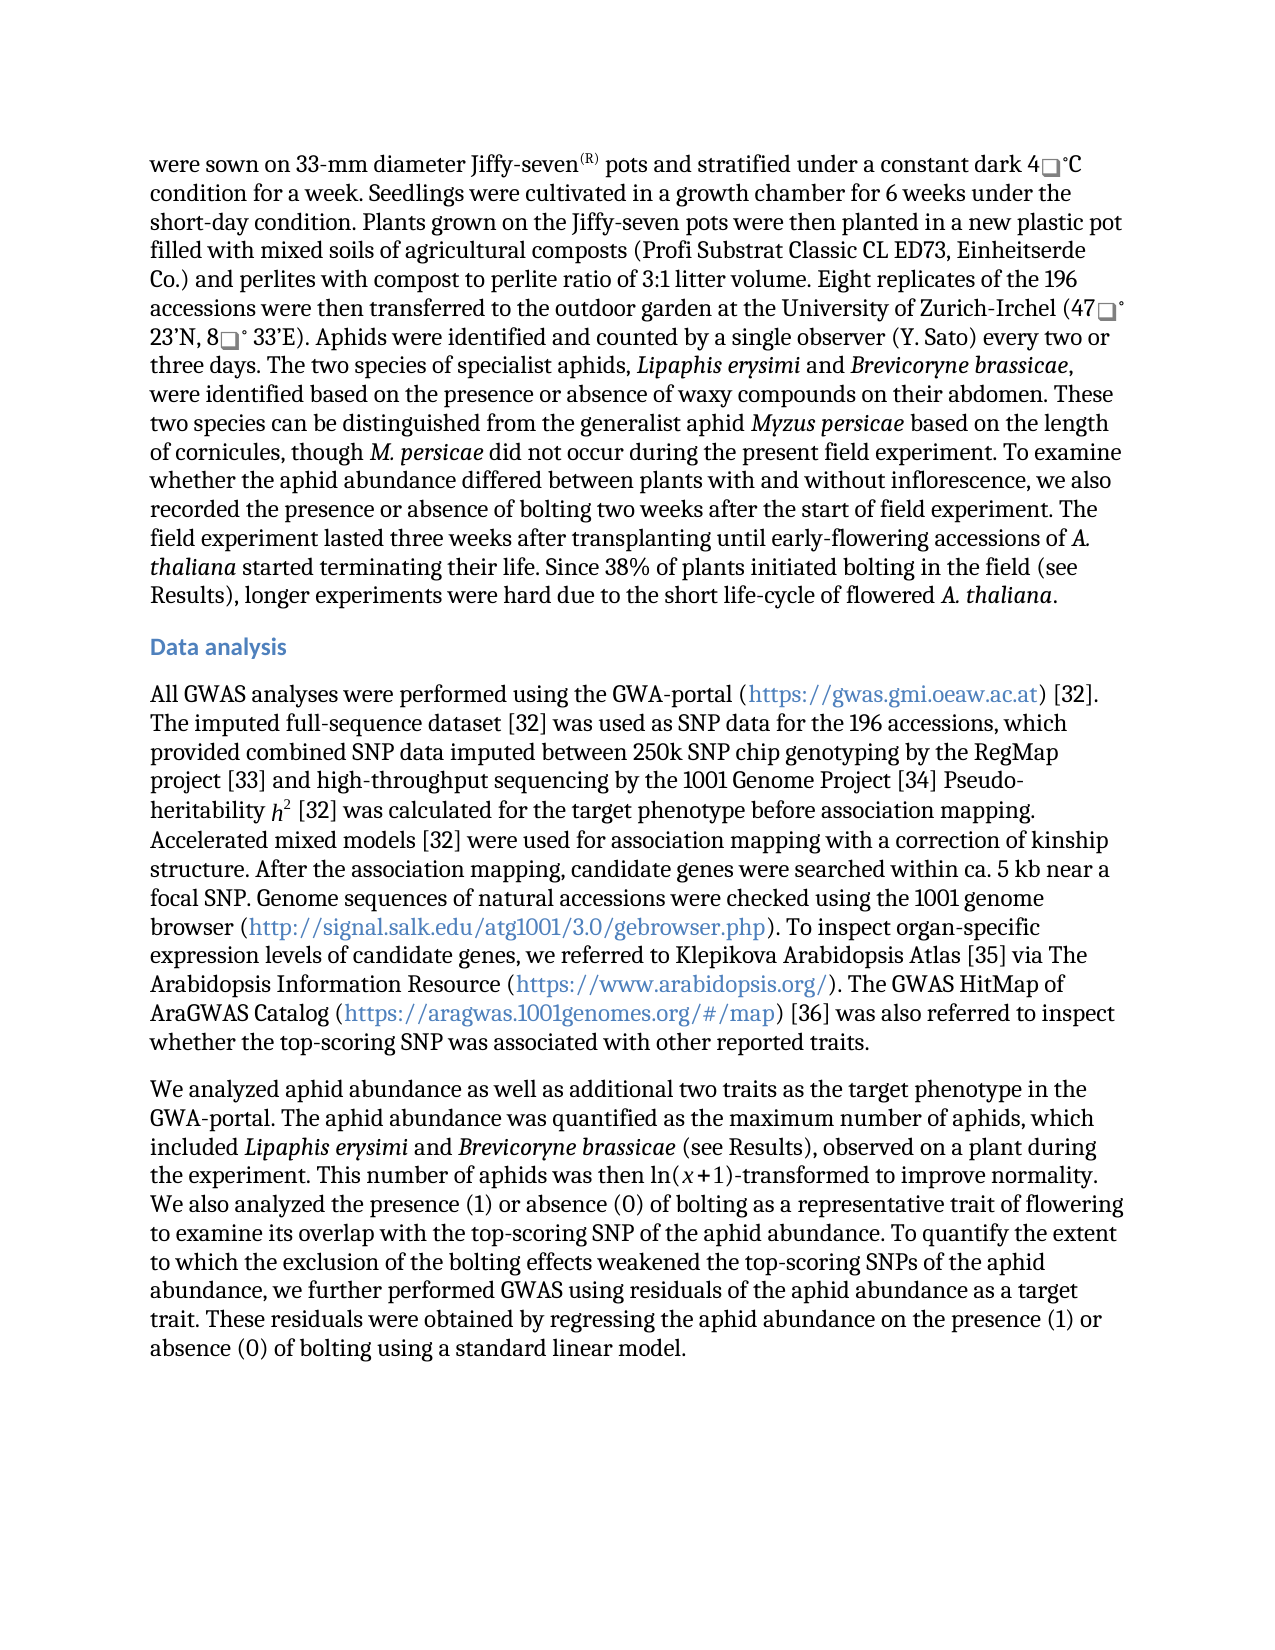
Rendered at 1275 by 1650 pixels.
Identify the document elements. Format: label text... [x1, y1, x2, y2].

subtitle Data analysis [150, 631, 1125, 661]
text All GWAS analyses were performed using the GWA-portal (https://gwas.gmi.oeaw.ac.at) [32]. The imputed full-sequence dataset [32] was used as SNP data for the 196 accessions, which provided combined SNP data imputed between 250k SNP chip genotyping by the RegMap project [33] and high-throughput sequencing by the 1001 Genome Project [34] Pseudo-heritability [32] was calculated for the target phenotype before association mapping. Accelerated mixed models [32] were used for association mapping with a correction of kinship structure. After the association mapping, candidate genes were searched within ca. 5 kb near a focal SNP. Genome sequences of natural accessions were checked using the 1001 genome browser (http://signal.salk.edu/atg1001/3.0/gebrowser.php). To inspect organ-specific expression levels of candidate genes, we referred to Klepikova Arabidopsis Atlas [35] via The Arabidopsis Information Resource (https://www.arabidopsis.org/). The GWAS HitMap of AraGWAS Catalog (https://aragwas.1001genomes.org/#/map) [36] was also referred to inspect whether the top-scoring SNP was associated with other reported traits. [150, 680, 1125, 1056]
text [150, 150, 1125, 610]
text We analyzed aphid abundance as well as additional two traits as the target phenotype in the GWA-portal. The aphid abundance was quantified as the maximum number of aphids, which included Lipaphis erysimi and Brevicoryne brassicae (see Results), observed on a plant during the experiment. This number of aphids was then ln()-transformed to improve normality. We also analyzed the presence (1) or absence (0) of bolting as a representative trait of flowering to examine its overlap with the top-scoring SNP of the aphid abundance. To quantify the extent to which the exclusion of the bolting effects weakened the top-scoring SNPs of the aphid abundance, we further performed GWAS using residuals of the aphid abundance as a target trait. These residuals were obtained by regressing the aphid abundance on the presence (1) or absence (0) of bolting using a standard linear model. [150, 1075, 1125, 1362]
